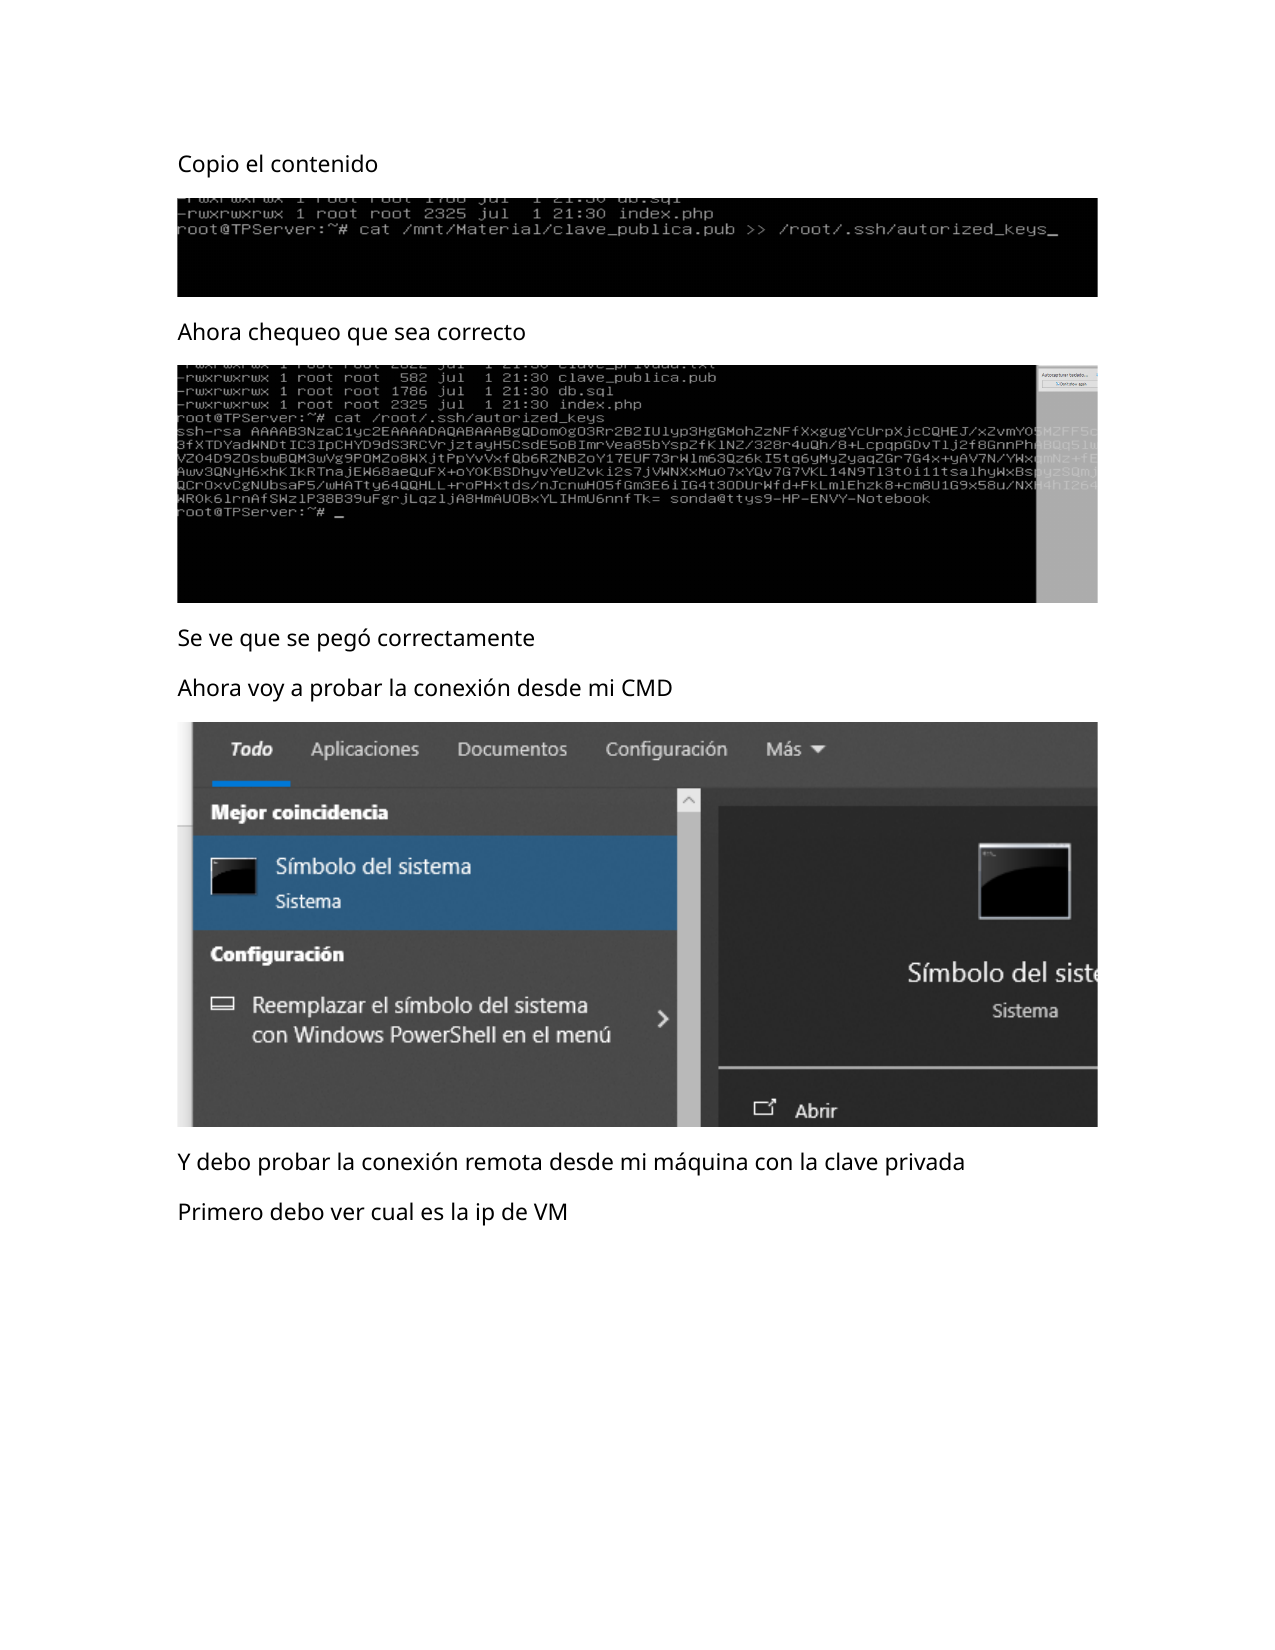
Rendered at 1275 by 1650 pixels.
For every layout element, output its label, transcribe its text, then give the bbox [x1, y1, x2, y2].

text Y debo probar la conexión remota desde mi máquina con la clave privada [177, 1146, 1098, 1177]
text Primero debo ver cual es la ip de VM [177, 1196, 1098, 1227]
picture [177, 198, 1098, 297]
picture [177, 722, 1098, 1127]
picture [177, 365, 1098, 603]
text Copio el contenido [177, 148, 1098, 179]
text Se ve que se pegó correctamente [177, 622, 1098, 653]
text Ahora voy a probar la conexión desde mi CMD [177, 672, 1098, 703]
text Ahora chequeo que sea correcto [177, 315, 1098, 347]
